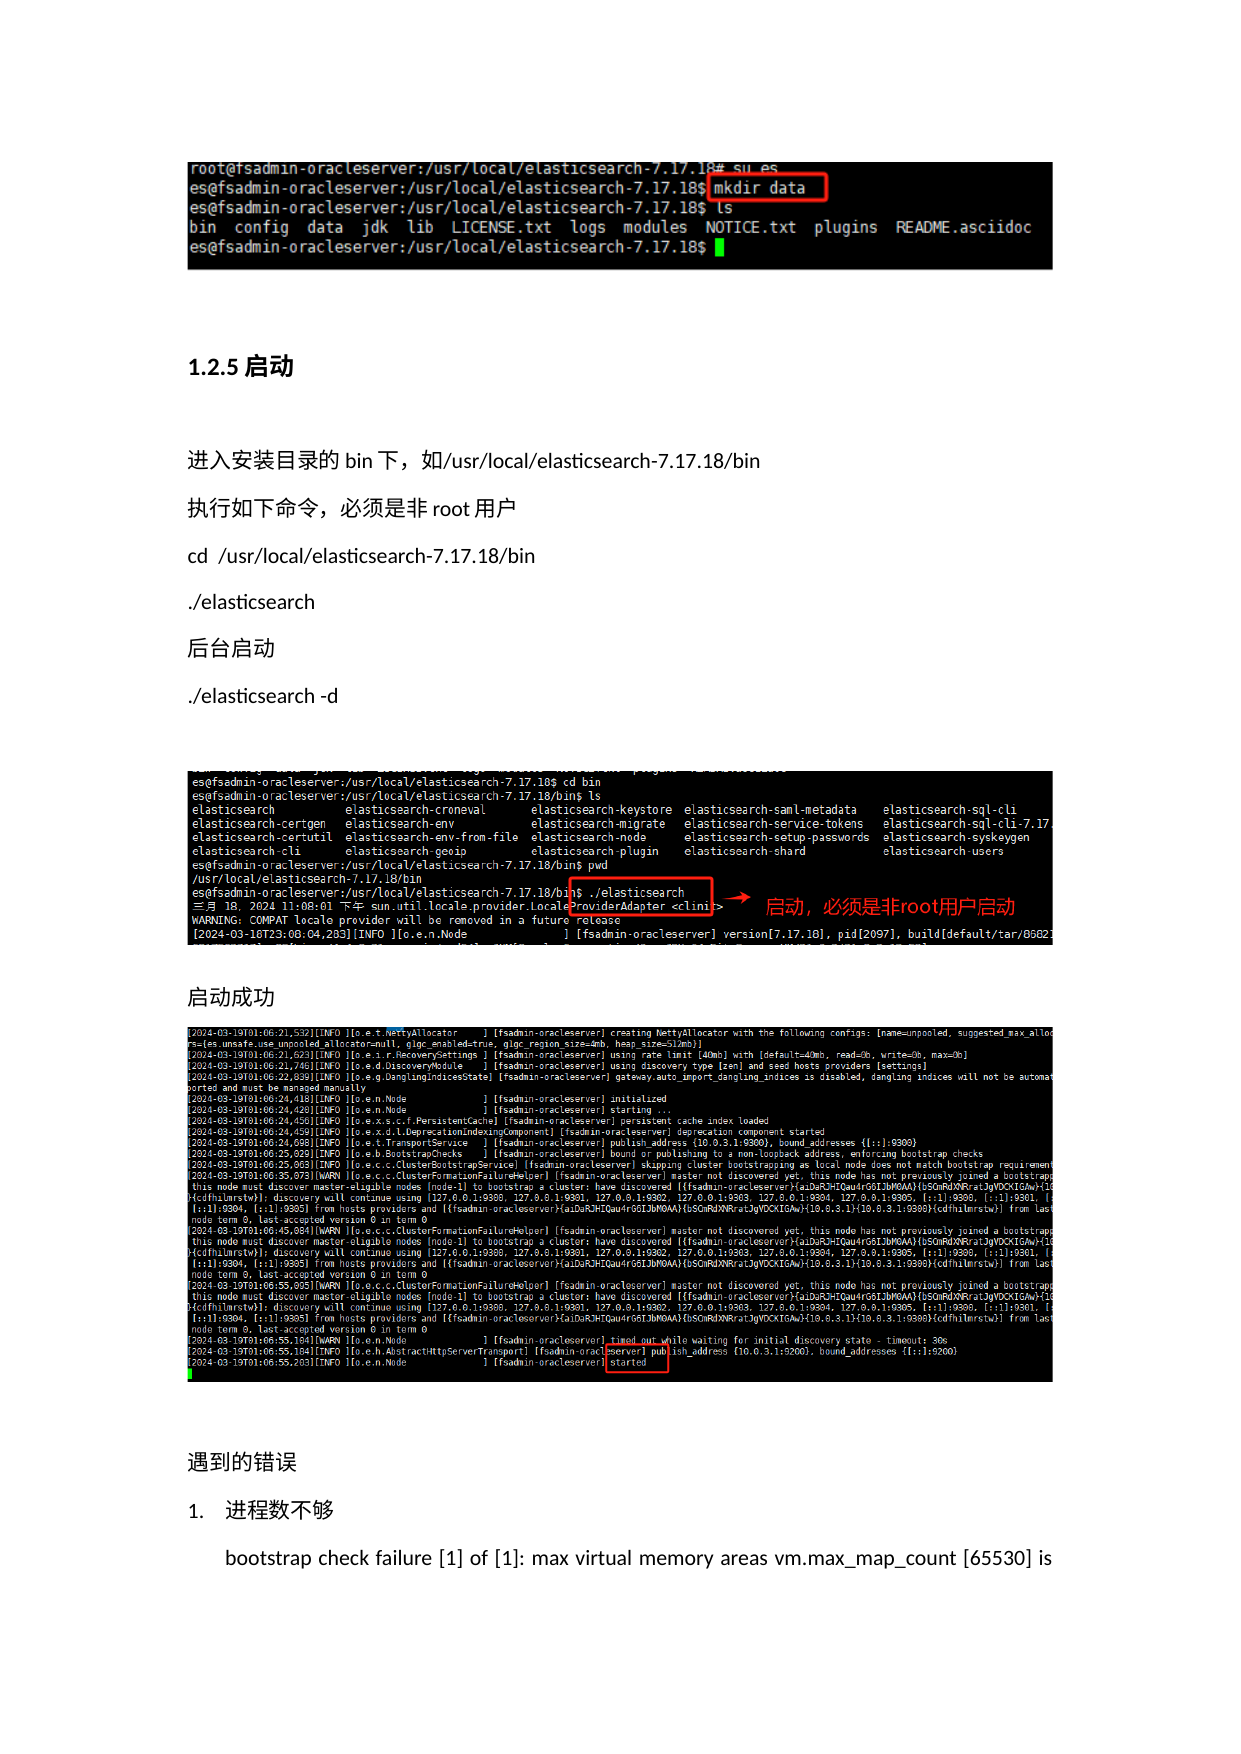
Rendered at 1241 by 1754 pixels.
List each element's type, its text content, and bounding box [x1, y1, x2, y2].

subtitle 1.2.5启动 [187, 332, 1053, 397]
text 遇到的错误 [187, 1444, 1053, 1477]
picture [187, 162, 1053, 271]
list 进程数不够 [187, 1493, 1053, 1525]
text cd /usr/local/elasticsearch-7.17.18/bin [187, 539, 1053, 572]
text 后台启动 [187, 631, 1053, 663]
picture [187, 1027, 1053, 1382]
text 执行如下命令，必须是非root用户 [187, 491, 1053, 523]
text 启动成功 [187, 979, 1053, 1012]
picture [187, 771, 1053, 945]
text 进入安装目录的bin下，如/usr/local/elasticsearch-7.17.18/bin [187, 443, 1053, 475]
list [225, 1541, 1053, 1573]
text ./elasticsearch -d [187, 679, 1053, 712]
text ./elasticsearch [187, 585, 1053, 618]
